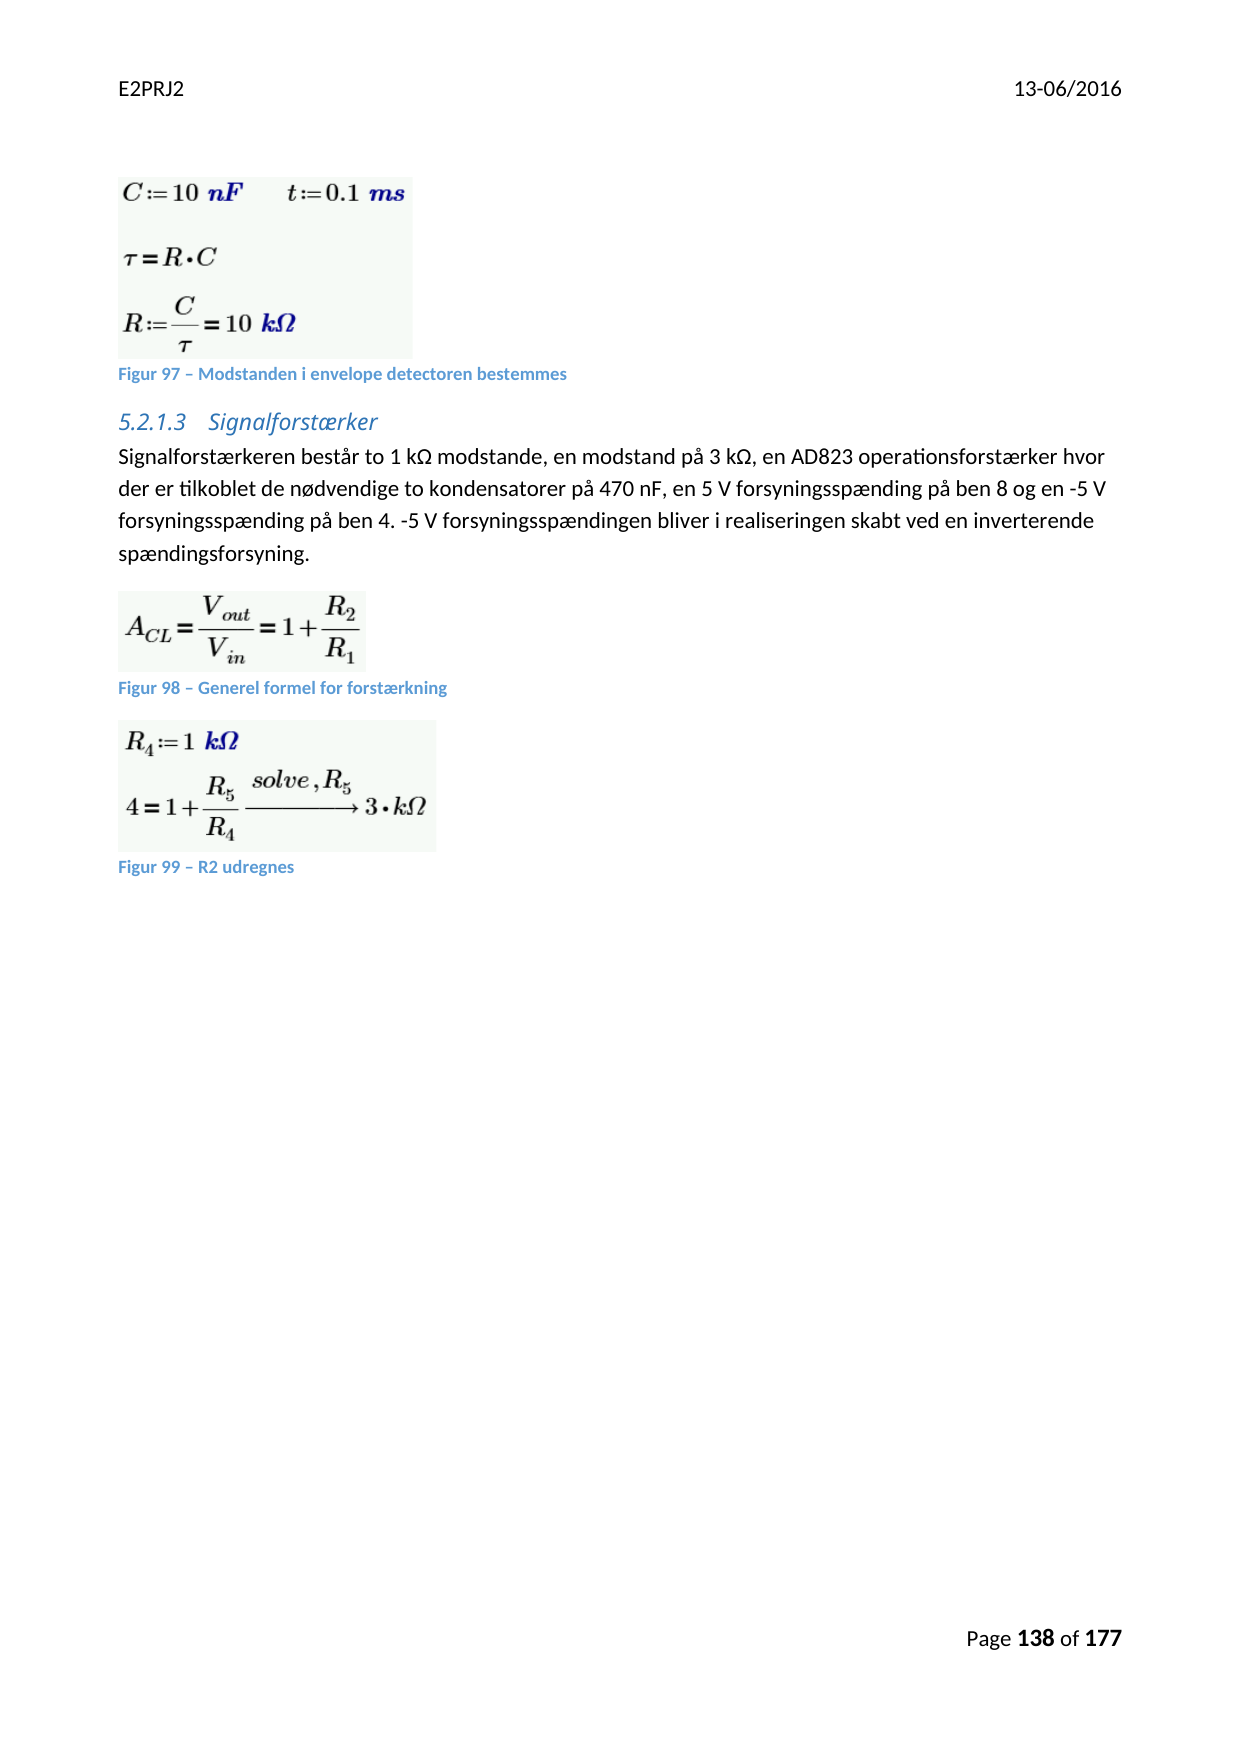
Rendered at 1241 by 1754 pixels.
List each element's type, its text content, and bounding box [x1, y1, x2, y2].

subtitle Signalforstærker [118, 406, 1122, 438]
text Figur 99 – R2 udregnes [118, 855, 1122, 878]
picture [118, 591, 366, 672]
text Figur 98 – Generel formel for forstærkning [118, 676, 1122, 699]
picture [118, 720, 437, 852]
text Figur 97 – Modstanden i envelope detectoren bestemmes [118, 363, 1122, 386]
text Signalforstærkeren består to 1 kΩ modstande, en modstand på 3 kΩ, en AD823 operationsforstærker hvor der er tilkoblet de nødvendige to kondensatorer på 470 nF, en 5 V forsyningsspænding på ben 8 og en -5 V forsyningsspænding på ben 4. -5 V forsyningsspændingen bliver i realiseringen skabt ved en inverterende spændingsforsyning. [118, 442, 1122, 567]
picture [118, 177, 413, 359]
